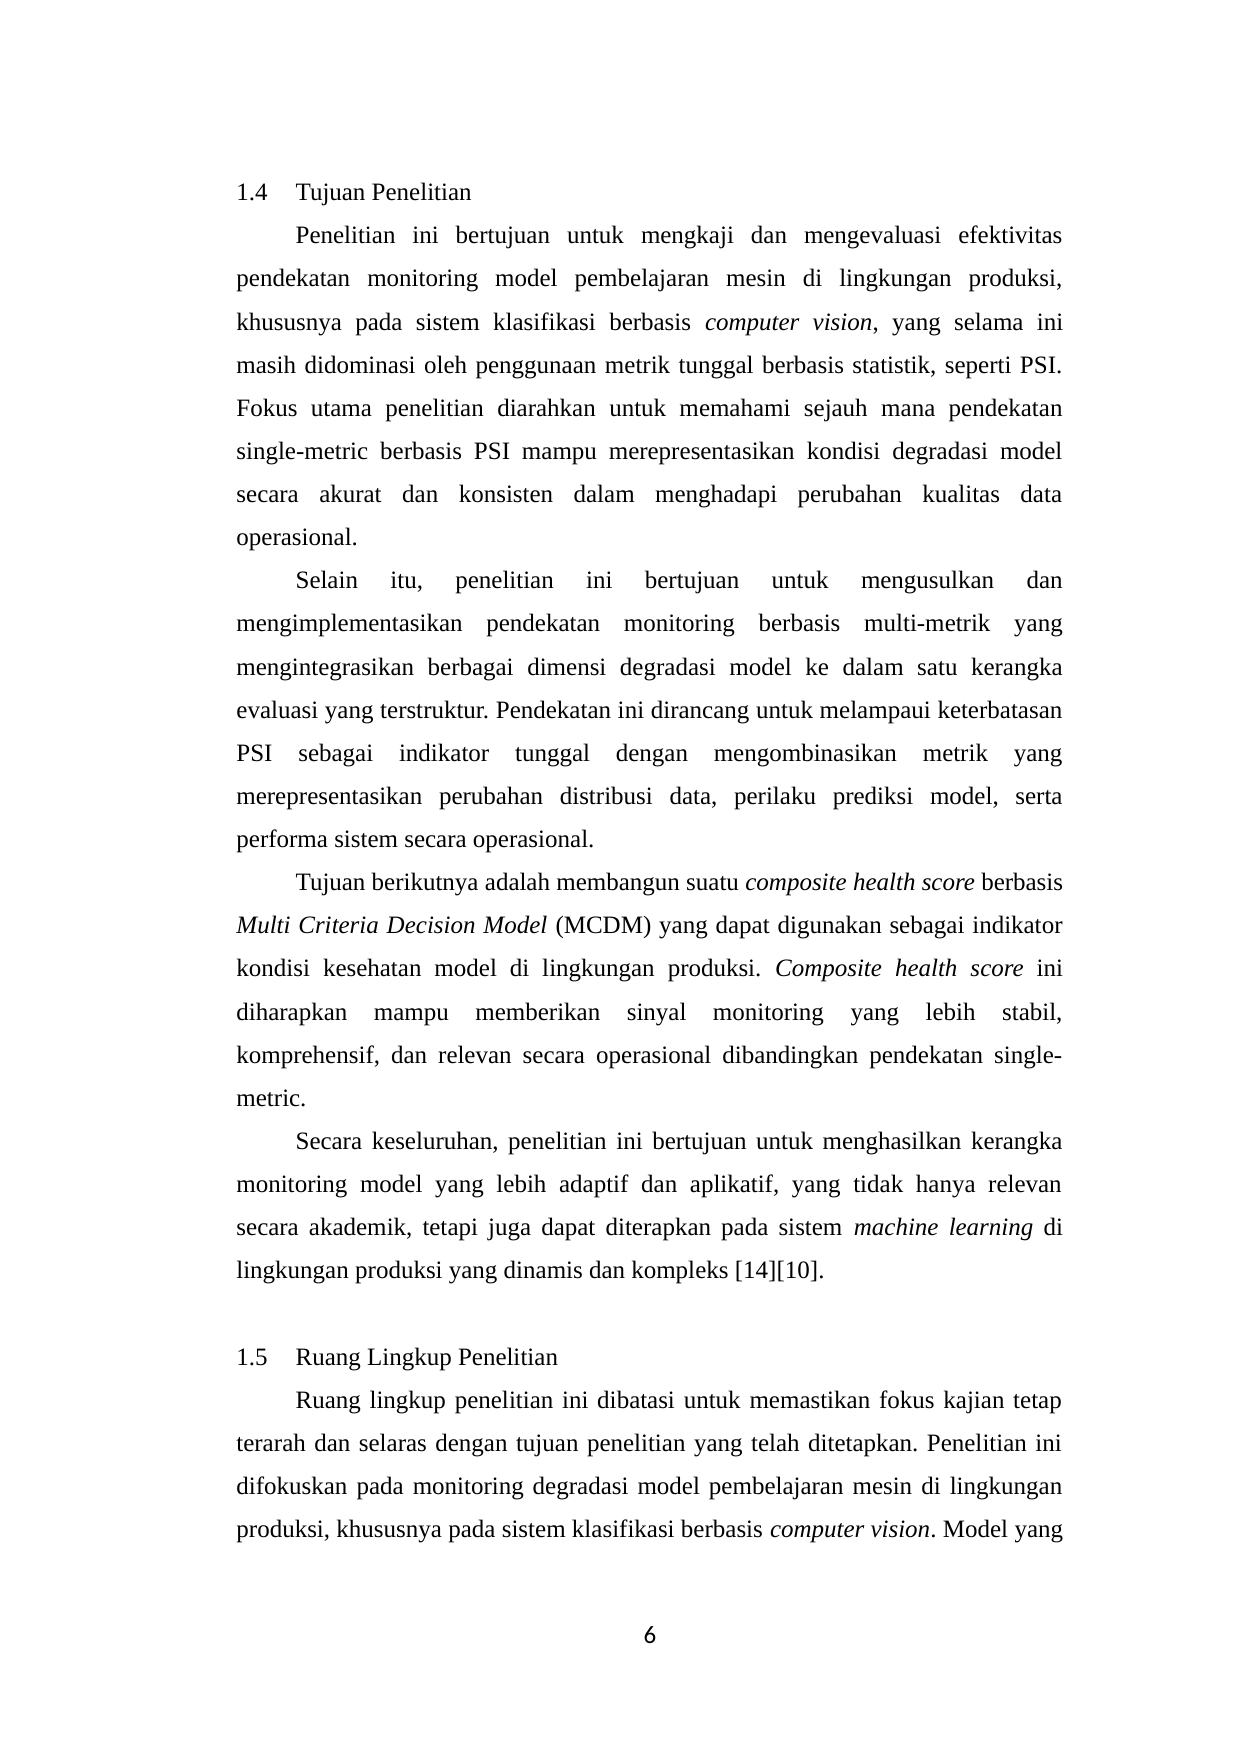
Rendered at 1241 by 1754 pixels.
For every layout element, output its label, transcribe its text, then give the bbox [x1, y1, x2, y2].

text Selain itu, penelitian ini bertujuan untuk mengusulkan dan mengimplementasikan pendekatan monitoring berbasis multi-metrik yang mengintegrasikan berbagai dimensi degradasi model ke dalam satu kerangka evaluasi yang terstruktur. Pendekatan ini dirancang untuk melampaui keterbatasan PSI sebagai indikator tunggal dengan mengombinasikan metrik yang merepresentasikan perubahan distribusi data, perilaku prediksi model, serta performa sistem secara operasional. [236, 565, 1063, 853]
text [236, 1385, 1063, 1543]
text Penelitian ini bertujuan untuk mengkaji dan mengevaluasi efektivitas pendekatan monitoring model pembelajaran mesin di lingkungan produksi, khususnya pada sistem klasifikasi berbasis computer vision, yang selama ini masih didominasi oleh penggunaan metrik tunggal berbasis statistik, seperti PSI. Fokus utama penelitian diarahkan untuk memahami sejauh mana pendekatan single-metric berbasis PSI mampu merepresentasikan kondisi degradasi model secara akurat dan konsisten dalam menghadapi perubahan kualitas data operasional. [236, 220, 1063, 551]
text Tujuan berikutnya adalah membangun suatu composite health score berbasis Multi Criteria Decision Model (MCDM) yang dapat digunakan sebagai indikator kondisi kesehatan model di lingkungan produksi. Composite health score ini diharapkan mampu memberikan sinyal monitoring yang lebih stabil, komprehensif, dan relevan secara operasional dibandingkan pendekatan single-metric. [236, 867, 1063, 1112]
subtitle Ruang Lingkup Penelitian [236, 1342, 1063, 1370]
text Secara keseluruhan, penelitian ini bertujuan untuk menghasilkan kerangka monitoring model yang lebih adaptif dan aplikatif, yang tidak hanya relevan secara akademik, tetapi juga dapat diterapkan pada sistem machine learning di lingkungan produksi yang dinamis dan kompleks [14]⁠[10]⁠. [236, 1126, 1063, 1284]
subtitle Tujuan Penelitian [236, 177, 1063, 206]
